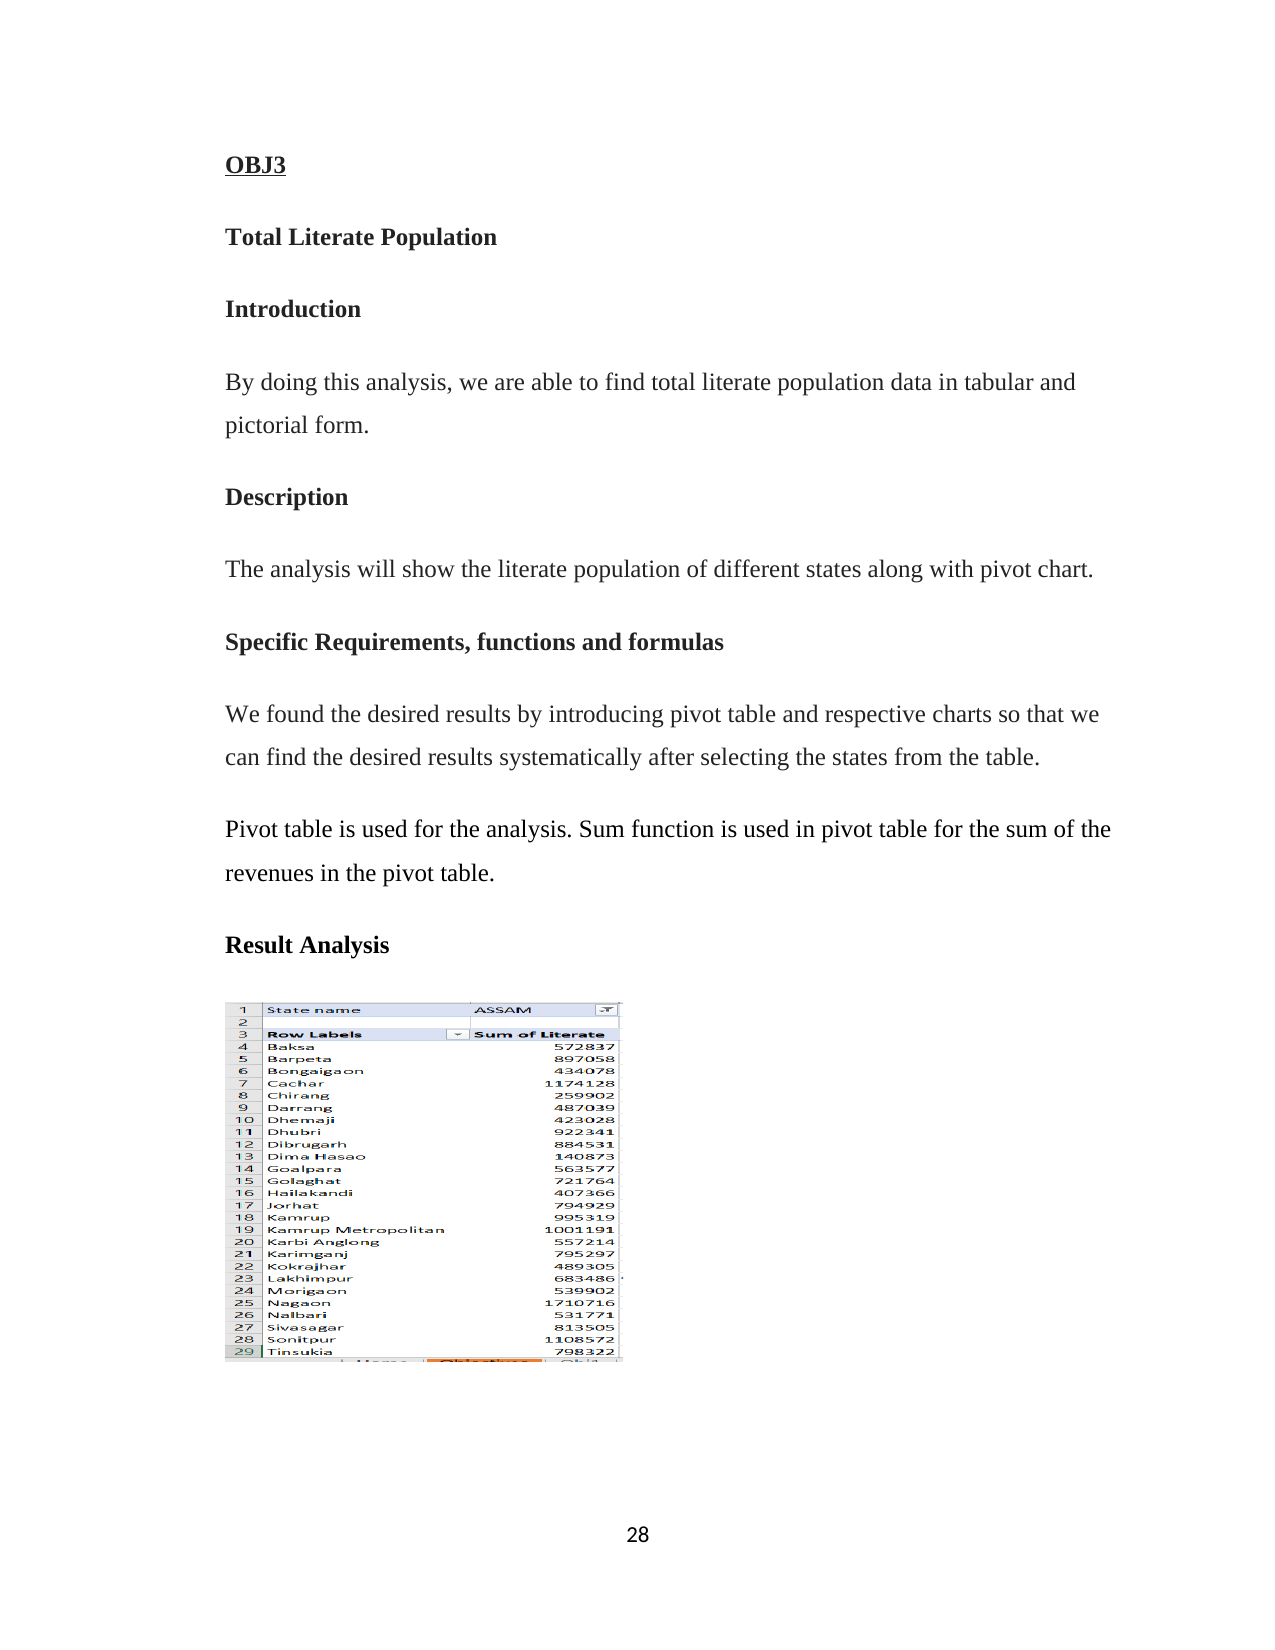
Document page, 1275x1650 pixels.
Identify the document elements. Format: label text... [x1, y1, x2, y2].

text Introduction [225, 294, 1125, 323]
picture [225, 1002, 624, 1362]
text OBJ3 [225, 150, 1125, 179]
text Description [225, 482, 1125, 511]
text By doing this analysis, we are able to find total literate population data in tabular and pictorial form. [225, 367, 1125, 439]
text Result Analysis [225, 930, 1125, 959]
text The analysis will show the literate population of different states along with pivot chart. [225, 554, 1125, 583]
text Total Literate Population [225, 222, 1125, 251]
text We found the desired results by introducing pivot table and respective charts so that we can find the desired results systematically after selecting the states from the table. [225, 699, 1125, 771]
text Specific Requirements, functions and formulas [225, 627, 1125, 656]
text Pivot table is used for the analysis. Sum function is used in pivot table for the sum of the revenues in the pivot table. [225, 814, 1125, 886]
